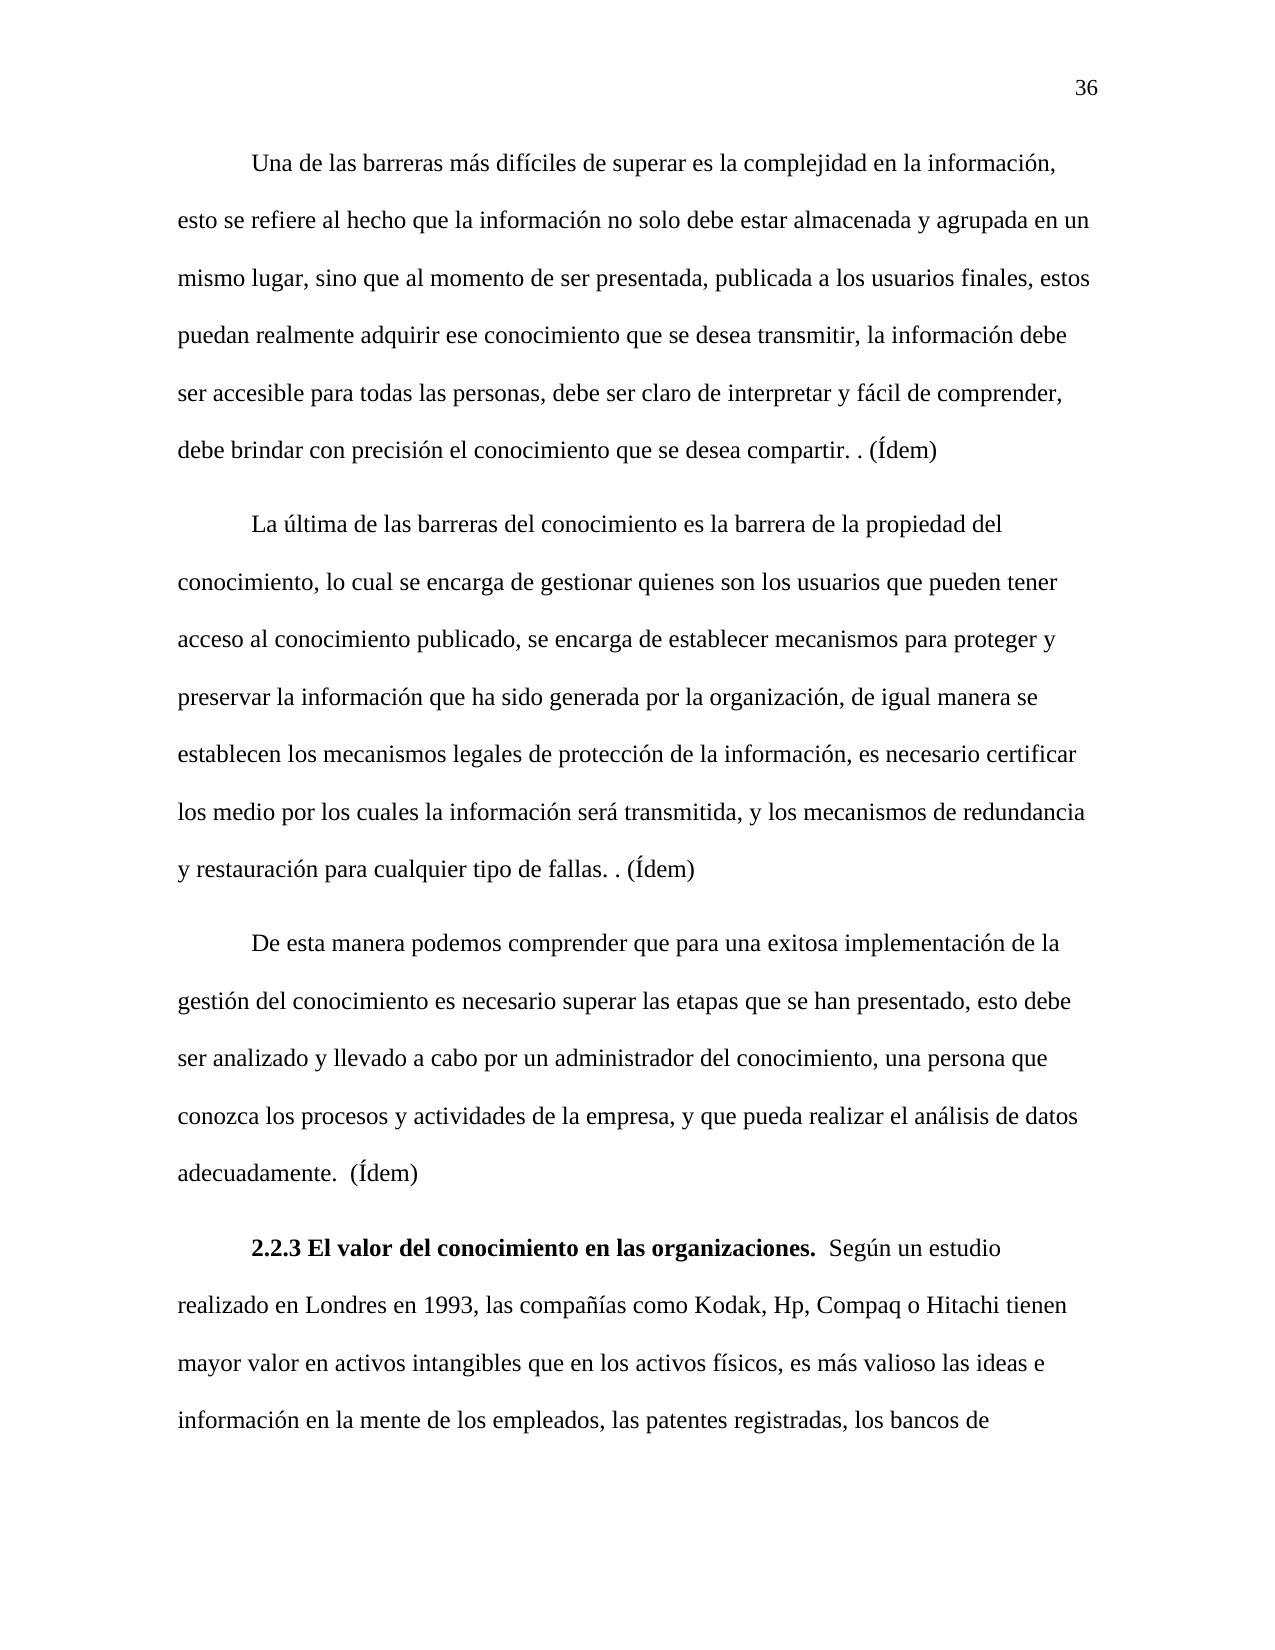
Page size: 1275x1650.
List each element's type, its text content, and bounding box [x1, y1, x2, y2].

text La última de las barreras del conocimiento es la barrera de la propiedad del conocimiento, lo cual se encarga de gestionar quienes son los usuarios que pueden tener acceso al conocimiento publicado, se encarga de establecer mecanismos para proteger y preservar la información que ha sido generada por la organización, de igual manera se establecen los mecanismos legales de protección de la información, es necesario certificar los medio por los cuales la información será transmitida, y los mecanismos de redundancia y restauración para cualquier tipo de fallas. . (Ídem) [177, 509, 1098, 883]
text Una de las barreras más difíciles de superar es la complejidad en la información, esto se refiere al hecho que la información no solo debe estar almacenada y agrupada en un mismo lugar, sino que al momento de ser presentada, publicada a los usuarios finales, estos puedan realmente adquirir ese conocimiento que se desea transmitir, la información debe ser accesible para todas las personas, debe ser claro de interpretar y fácil de comprender, debe brindar con precisión el conocimiento que se desea compartir. . (Ídem) [177, 148, 1098, 464]
text De esta manera podemos comprender que para una exitosa implementación de la gestión del conocimiento es necesario superar las etapas que se han presentado, esto debe ser analizado y llevado a cabo por un administrador del conocimiento, una persona que conozca los procesos y actividades de la empresa, y que pueda realizar el análisis de datos adecuadamente. (Ídem) [177, 928, 1098, 1187]
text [177, 1233, 1098, 1434]
